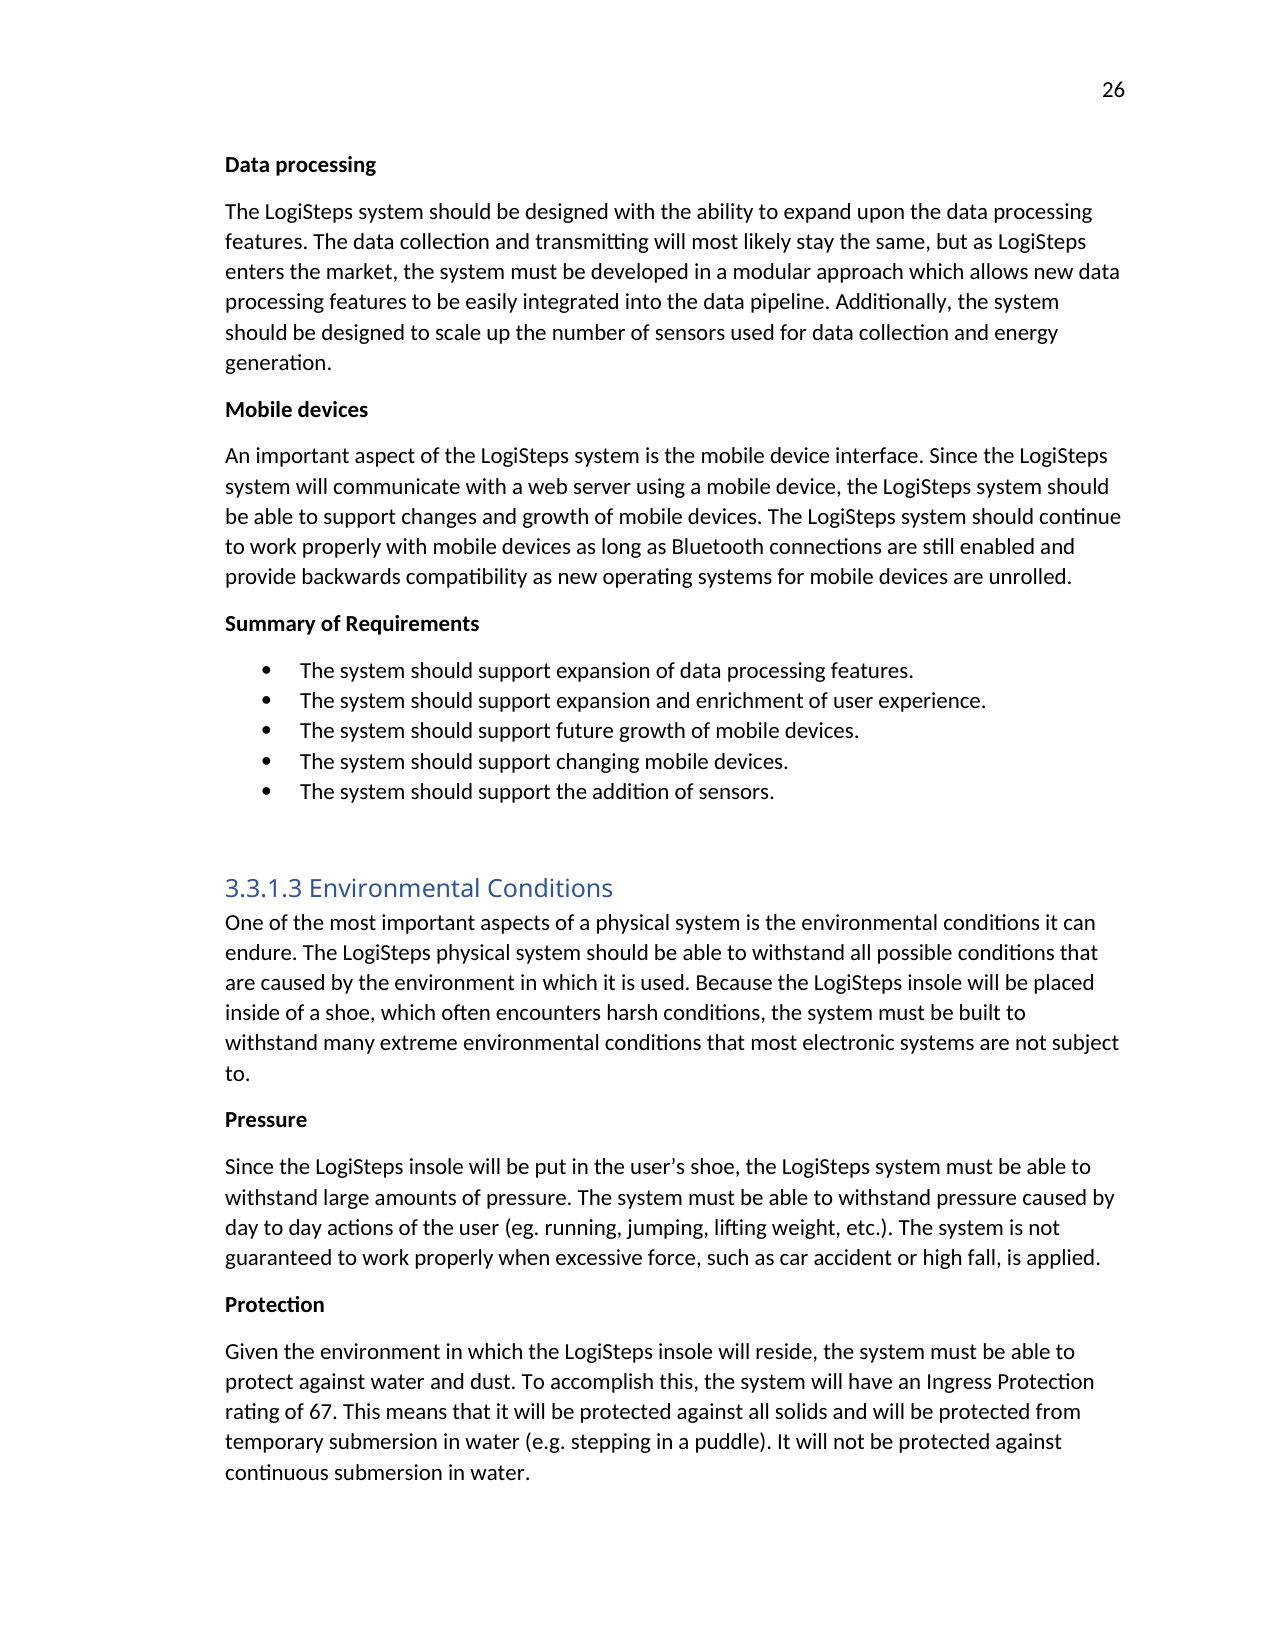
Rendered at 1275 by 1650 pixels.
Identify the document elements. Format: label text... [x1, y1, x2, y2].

list The system should support future growth of mobile devices. [262, 717, 1125, 745]
text Given the environment in which the LogiSteps insole will reside, the system must be able to protect against water and dust. To accomplish this, the system will have an Ingress Protection rating of 67. This means that it will be protected against all solids and will be protected from temporary submersion in water (e.g. stepping in a puddle). It will not be protected against continuous submersion in water. [225, 1337, 1125, 1486]
list The system should support changing mobile devices. [262, 747, 1125, 775]
text Since the LogiSteps insole will be put in the user’s shoe, the LogiSteps system must be able to withstand large amounts of pressure. The system must be able to withstand pressure caused by day to day actions of the user (eg. running, jumping, lifting weight, etc.). The system is not guaranteed to work properly when excessive force, such as car accident or high fall, is applied. [225, 1152, 1125, 1271]
text Data processing [225, 150, 1125, 178]
text The LogiSteps system should be designed with the ability to expand upon the data processing features. The data collection and transmitting will most likely stay the same, but as LogiSteps enters the market, the system must be developed in a modular approach which allows new data processing features to be easily integrated into the data pipeline. Additionally, the system should be designed to scale up the number of sensors used for data collection and energy generation. [225, 197, 1125, 376]
text An important aspect of the LogiSteps system is the mobile device interface. Since the LogiSteps system will communicate with a web server using a mobile device, the LogiSteps system should be able to support changes and growth of mobile devices. The LogiSteps system should continue to work properly with mobile devices as long as Bluetooth connections are still enabled and provide backwards compatibility as new operating systems for mobile devices are unrolled. [225, 442, 1125, 591]
list The system should support expansion of data processing features. [262, 656, 1125, 684]
text One of the most important aspects of a physical system is the environmental conditions it can endure. The LogiSteps physical system should be able to withstand all possible conditions that are caused by the environment in which it is used. Because the LogiSteps insole will be placed inside of a shoe, which often encounters harsh conditions, the system must be built to withstand many extreme environmental conditions that most electronic systems are not subject to. [225, 908, 1125, 1087]
text Summary of Requirements [225, 609, 1125, 637]
list The system should support the addition of sensors. [262, 777, 1125, 805]
list The system should support expansion and enrichment of user experience. [262, 686, 1125, 714]
text Pressure [225, 1106, 1125, 1133]
subtitle 3.3.1.3 Environmental Conditions [150, 871, 1125, 905]
text Protection [225, 1290, 1125, 1318]
text Mobile devices [225, 395, 1125, 423]
